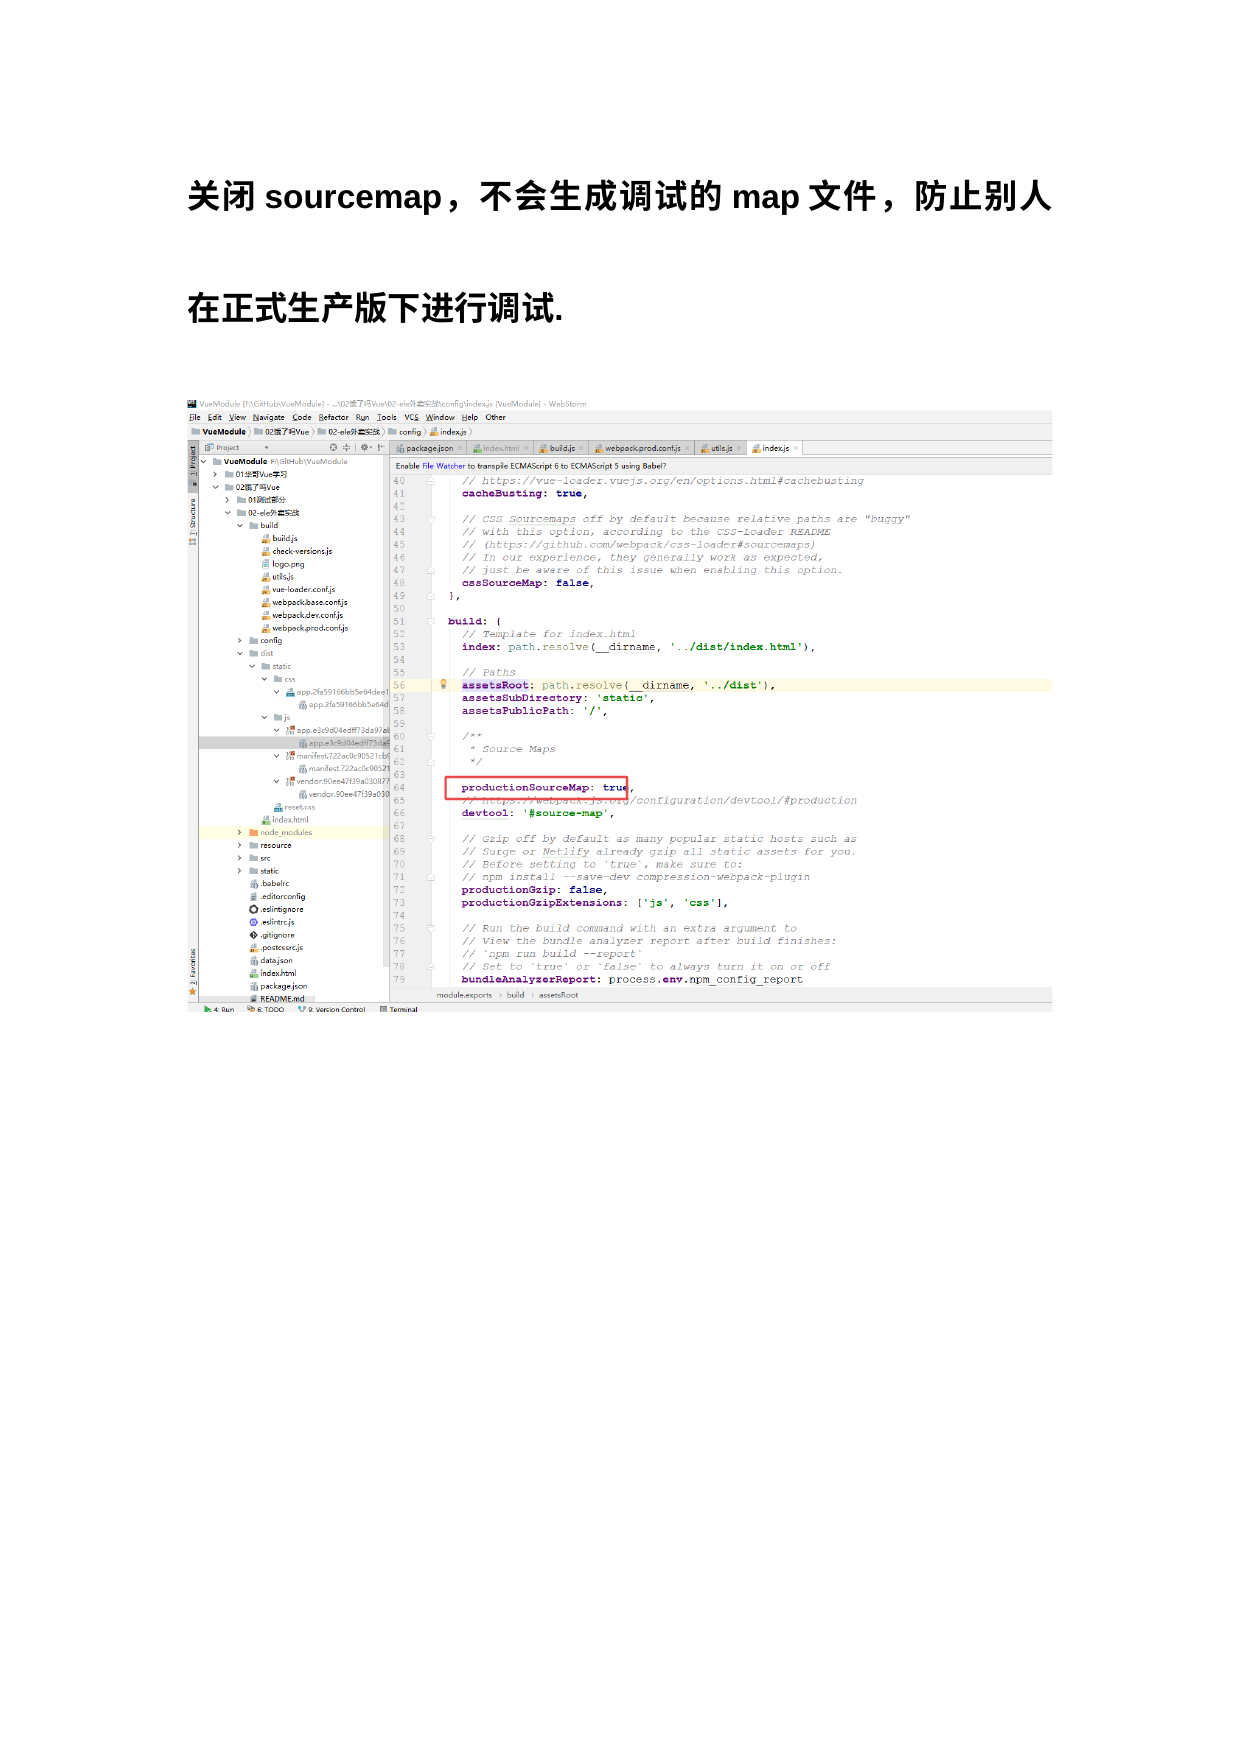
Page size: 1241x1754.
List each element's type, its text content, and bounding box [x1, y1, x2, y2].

subtitle 关闭sourcemap，不会生成调试的map文件，防止别人在正式生产版下进行调试. [187, 162, 1053, 339]
picture [187, 400, 1053, 1012]
